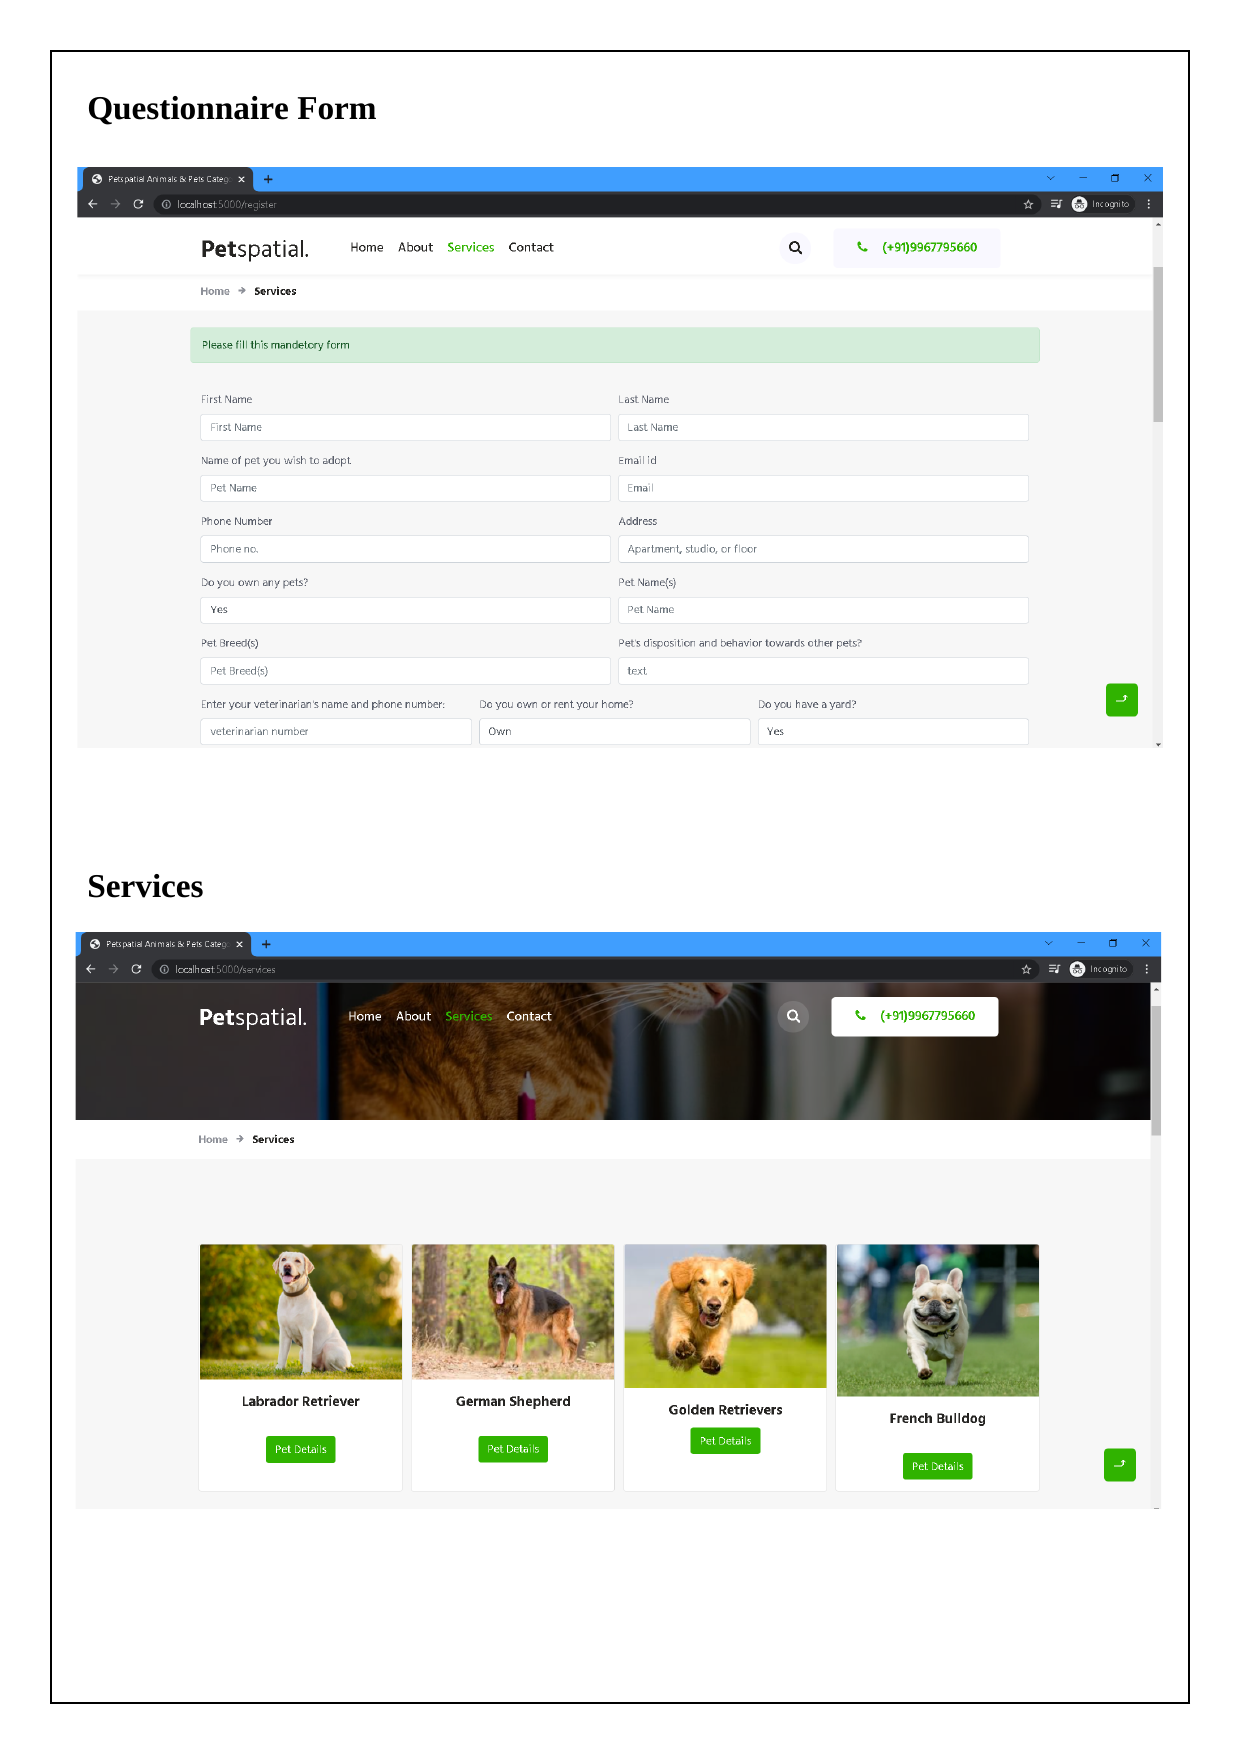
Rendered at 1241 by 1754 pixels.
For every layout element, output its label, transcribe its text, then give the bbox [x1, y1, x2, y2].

subtitle Questionnaire Form [87, 89, 1174, 127]
subtitle Services [87, 866, 1174, 905]
picture [75, 932, 1162, 1509]
picture [77, 167, 1163, 748]
